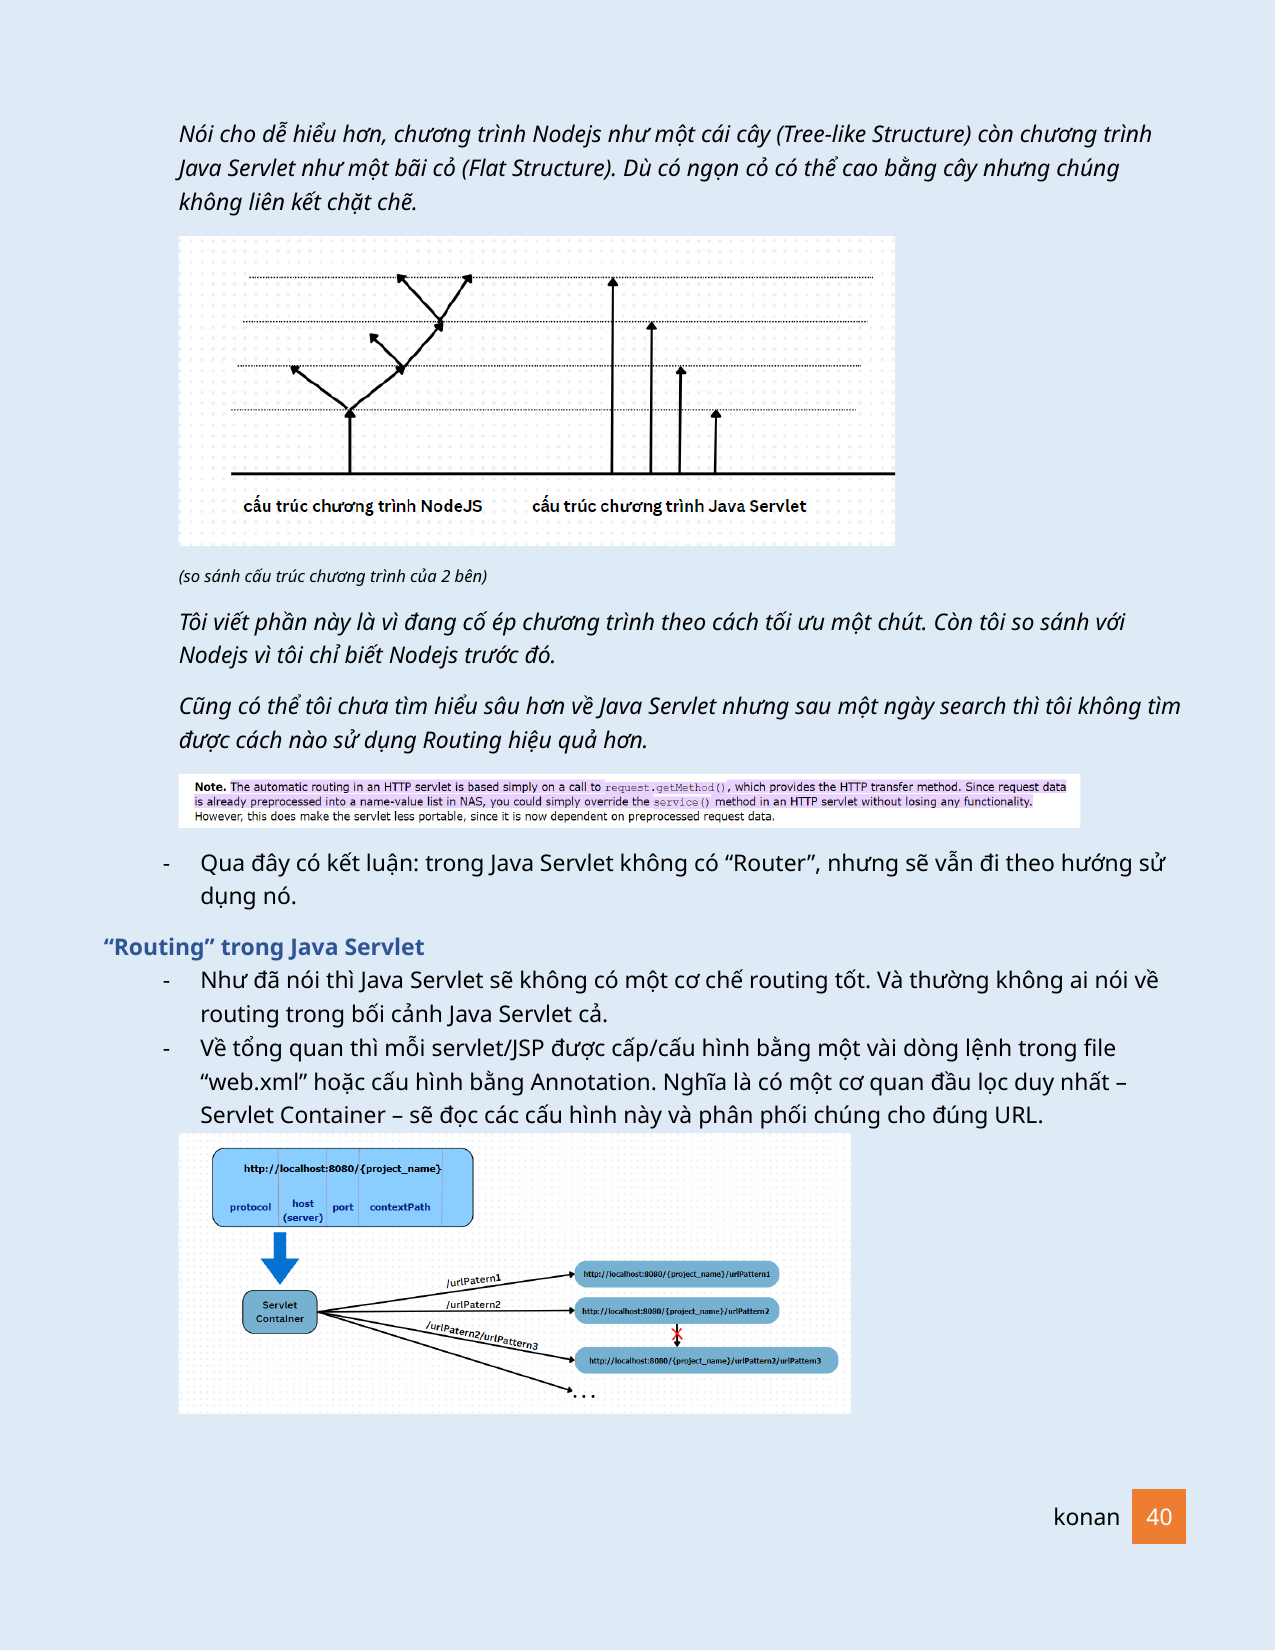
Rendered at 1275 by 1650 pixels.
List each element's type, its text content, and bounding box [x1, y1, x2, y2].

text Tôi viết phần này là vì đang cố ép chương trình theo cách tối ưu một chút. Còn tôi so sánh với Nodejs vì tôi chỉ biết Nodejs trước đó. [178, 606, 1186, 671]
text (so sánh cấu trúc chương trình của 2 bên) [103, 564, 1186, 587]
subtitle “Routing” trong Java Servlet [103, 931, 1186, 962]
list Qua đây có kết luận: trong Java Servlet không có “Router”, nhưng sẽ vẫn đi theo hướng sử dụng nó. [163, 846, 1186, 911]
text Cũng có thể tôi chưa tìm hiểu sâu hơn về Java Servlet nhưng sau một ngày search thì tôi không tìm được cách nào sử dụng Routing hiệu quả hơn. [178, 690, 1186, 755]
picture [178, 236, 896, 546]
picture [178, 1133, 852, 1414]
list Về tổng quan thì mỗi servlet/JSP được cấp/cấu hình bằng một vài dòng lệnh trong file “web.xml” hoặc cấu hình bằng Annotation. Nghĩa là có một cơ quan đầu lọc duy nhất – Servlet Container – sẽ đọc các cấu hình này và phân phối chúng cho đúng URL. [163, 1032, 1186, 1131]
text Nói cho dễ hiểu hơn, chương trình Nodejs như một cái cây (Tree-like Structure) còn chương trình Java Servlet như một bãi cỏ (Flat Structure). Dù có ngọn cỏ có thể cao bằng cây nhưng chúng không liên kết chặt chẽ. [178, 118, 1186, 217]
picture [178, 774, 1081, 828]
list Như đã nói thì Java Servlet sẽ không có một cơ chế routing tốt. Và thường không ai nói về routing trong bối cảnh Java Servlet cả. [163, 964, 1186, 1029]
